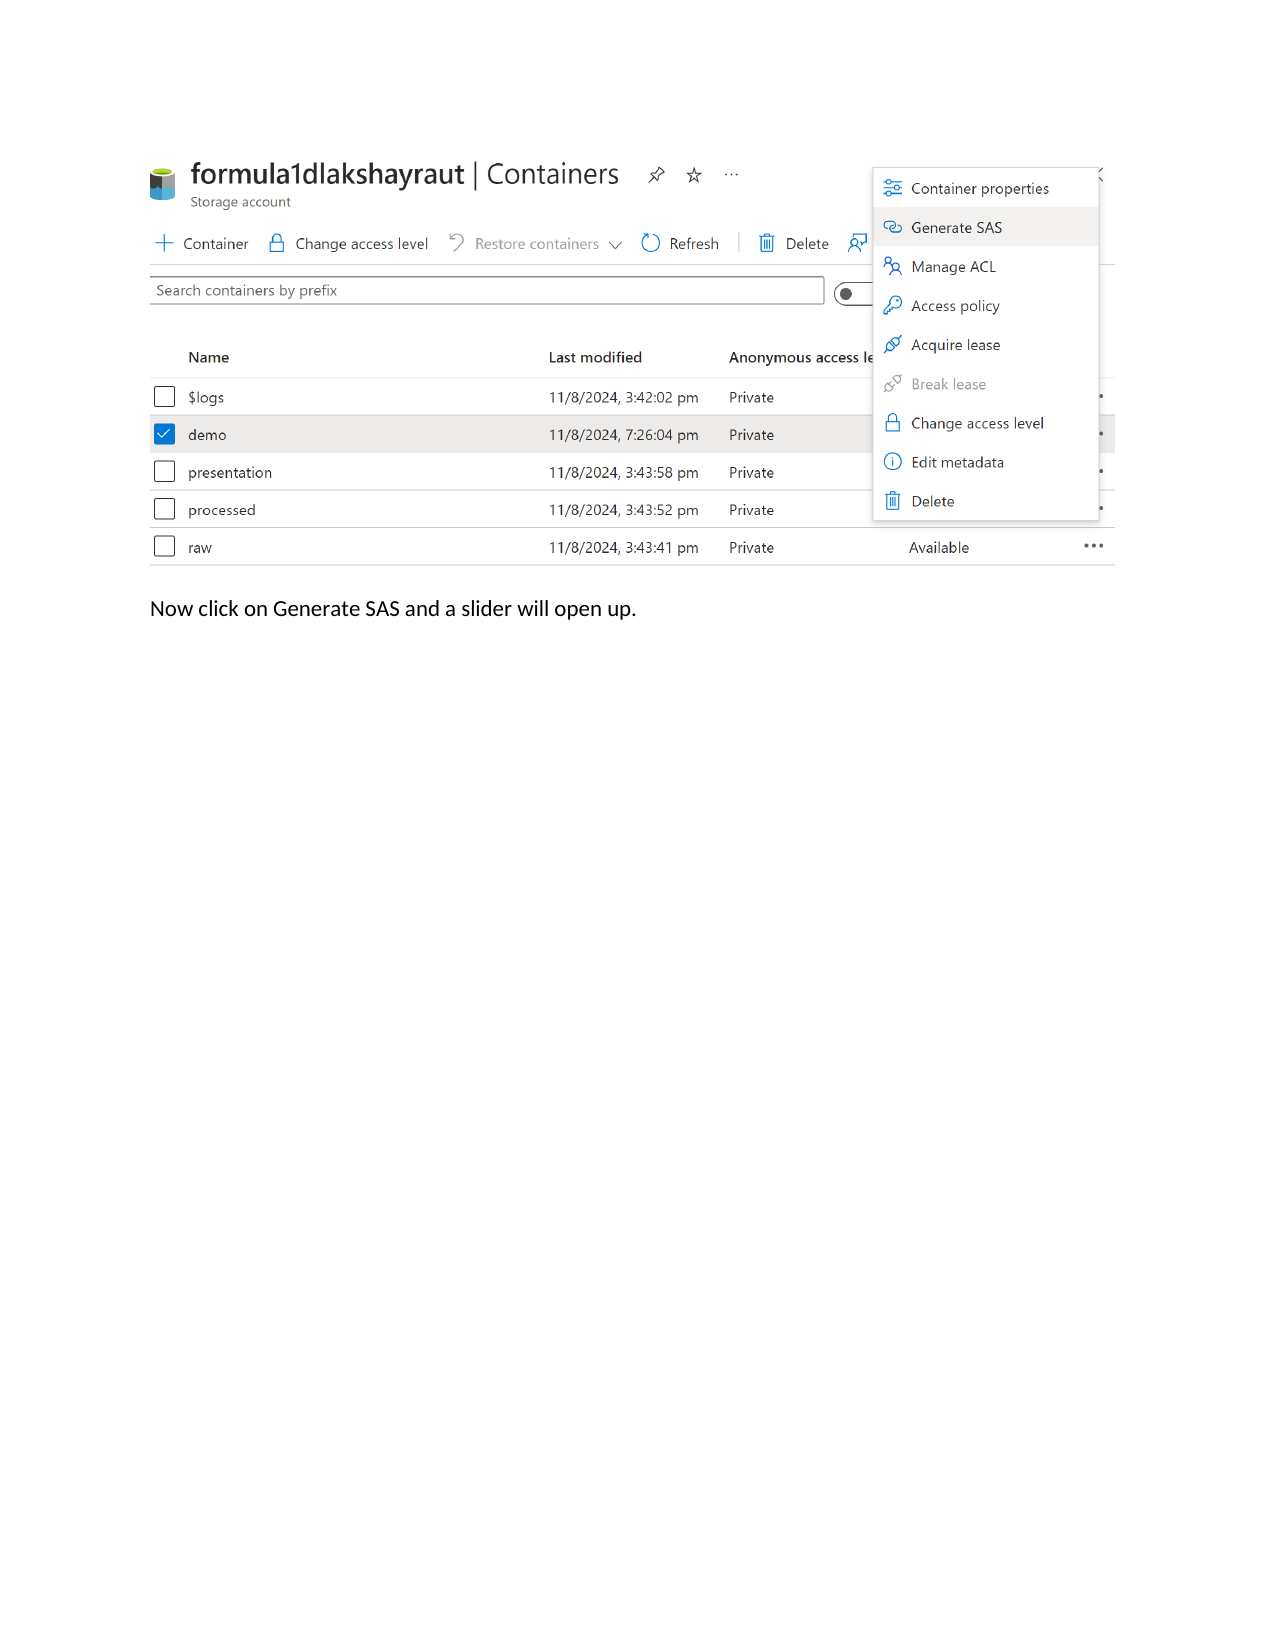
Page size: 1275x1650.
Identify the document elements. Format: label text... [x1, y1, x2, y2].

text Now click on Generate SAS and a slider will open up. [150, 594, 1125, 622]
picture [150, 150, 1125, 575]
